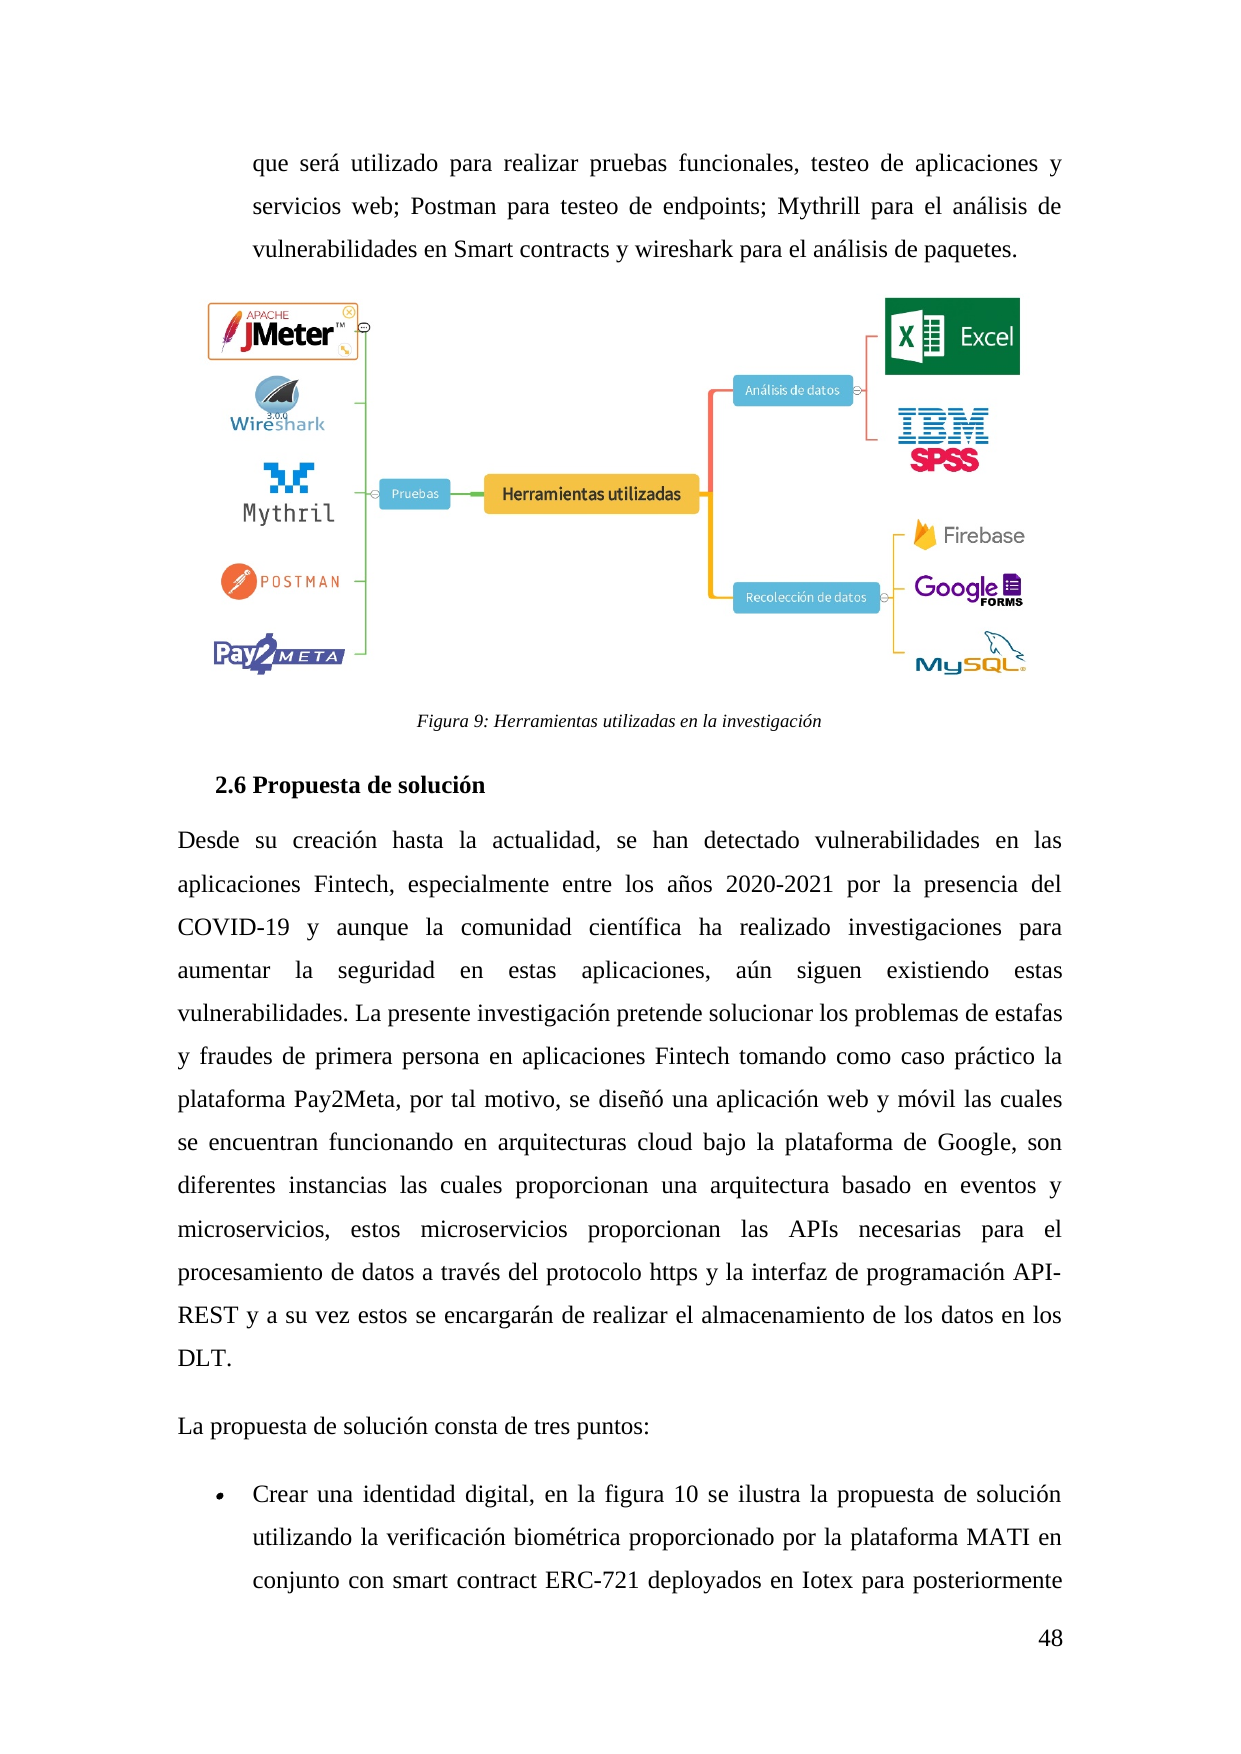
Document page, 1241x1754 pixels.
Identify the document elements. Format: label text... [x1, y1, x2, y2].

text La propuesta de solución consta de tres puntos: [177, 1411, 1063, 1440]
list Propuesta de solución [215, 770, 1063, 799]
text Desde su creación hasta la actualidad, se han detectado vulnerabilidades en las aplicaciones Fintech, especialmente entre los años 2020-2021 por la presencia del COVID-19 y aunque la comunidad científica ha realizado investigaciones para aumentar la seguridad en estas aplicaciones, aún siguen existiendo estas vulnerabilidades. La presente investigación pretende solucionar los problemas de estafas y fraudes de primera persona en aplicaciones Fintech tomando como caso práctico la plataforma Pay2Meta, por tal motivo, se diseñó una aplicación web y móvil las cuales se encuentran funcionando en arquitecturas cloud bajo la plataforma de Google, son diferentes instancias las cuales proporcionan una arquitectura basado en eventos y microservicios, estos microservicios proporcionan las APIs necesarias para el procesamiento de datos a través del protocolo https y la interfaz de programación API-REST y a su vez estos se encargarán de realizar el almacenamiento de los datos en los DLT. [177, 826, 1063, 1372]
text Figura 9: Herramientas utilizadas en la investigación [177, 710, 1063, 731]
picture [177, 293, 1063, 679]
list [215, 1479, 1063, 1594]
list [252, 148, 1063, 263]
